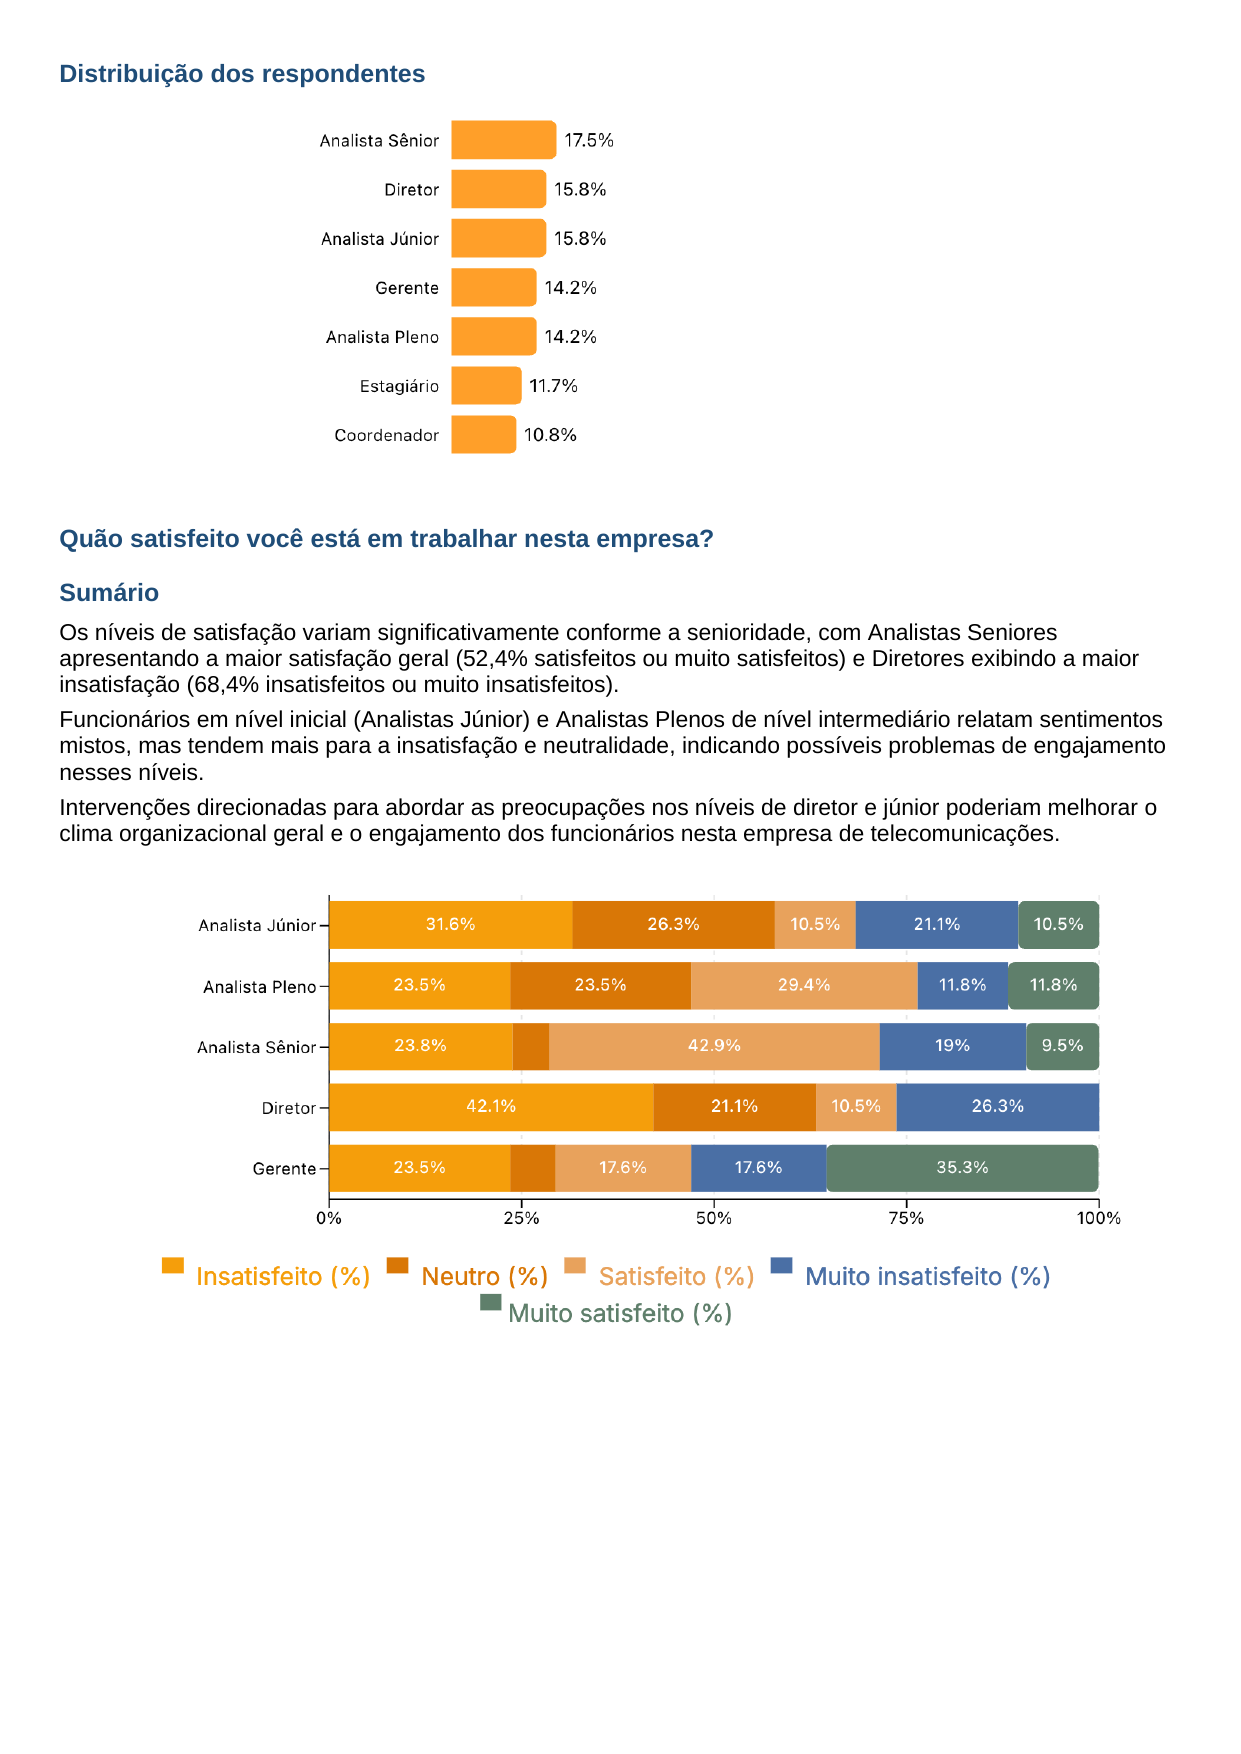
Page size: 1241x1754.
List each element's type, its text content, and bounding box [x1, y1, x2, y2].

subtitle Quão satisfeito você está em trabalhar nesta empresa? [59, 524, 1181, 552]
text Intervenções direcionadas para abordar as preocupações nos níveis de diretor e júnior poderiam melhorar o clima organizacional geral e o engajamento dos funcionários nesta empresa de telecomunicações. [59, 793, 1181, 846]
subtitle Distribuição dos respondentes [59, 59, 1181, 88]
text Os níveis de satisfação variam significativamente conforme a senioridade, com Analistas Seniores apresentando a maior satisfação geral (52,4% satisfeitos ou muito satisfeitos) e Diretores exibindo a maior insatisfação (68,4% insatisfeitos ou muito insatisfeitos). [59, 619, 1181, 698]
picture [59, 100, 1182, 499]
text Funcionários em nível inicial (Analistas Júnior) e Analistas Plenos de nível intermediário relatam sentimentos mistos, mas tendem mais para a insatisfação e neutralidade, indicando possíveis problemas de engajamento nesses níveis. [59, 706, 1181, 785]
subtitle Sumário [59, 577, 1181, 606]
picture [59, 858, 1182, 1472]
